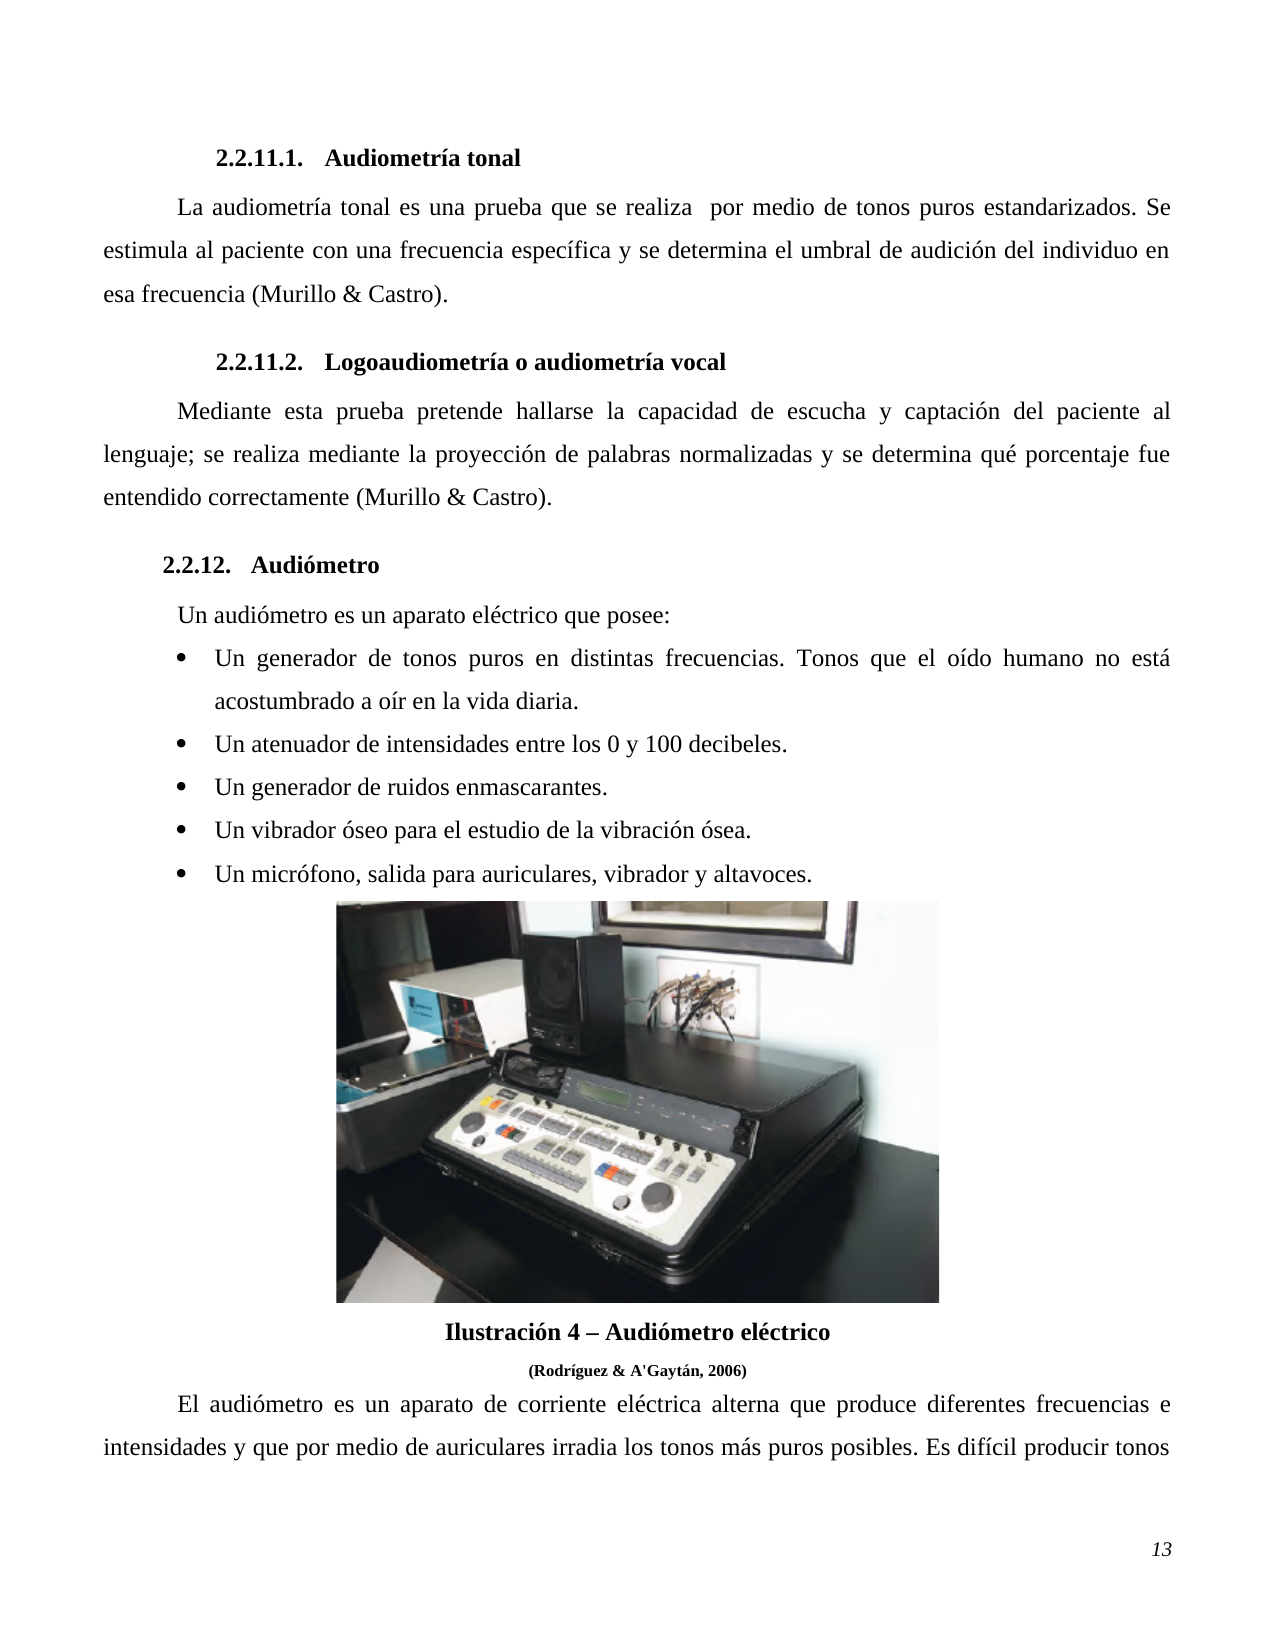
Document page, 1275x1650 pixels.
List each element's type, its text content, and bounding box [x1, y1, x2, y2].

list Un micrófono, salida para auriculares, vibrador y altavoces. [177, 859, 1172, 887]
text Mediante esta prueba pretende hallarse la capacidad de escucha y captación del paciente al lenguaje; se realiza mediante la proyección de palabras normalizadas y se determina qué porcentaje fue entendido correctamente . [103, 396, 1172, 511]
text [103, 1389, 1172, 1461]
list Un generador de tonos puros en distintas frecuencias. Tonos que el oído humano no está acostumbrado a oír en la vida diaria. [177, 643, 1172, 715]
list Un generador de ruidos enmascarantes. [177, 772, 1172, 801]
text Ilustración 4 – Audiómetro eléctrico [103, 1317, 1172, 1346]
text Audiómetro [162, 551, 1172, 579]
list Audiometría tonal [216, 143, 1172, 172]
list Logoaudiometría o audiometría vocal [216, 347, 1172, 376]
list Un vibrador óseo para el estudio de la vibración ósea. [177, 816, 1172, 844]
text La audiometría tonal es una prueba que se realiza por medio de tonos puros estandarizados. Se estimula al paciente con una frecuencia específica y se determina el umbral de audición del individuo en esa frecuencia . [103, 192, 1172, 307]
text Un audiómetro es un aparato eléctrico que posee: [103, 600, 1172, 629]
list Un atenuador de intensidades entre los 0 y 100 decibeles. [177, 729, 1172, 758]
